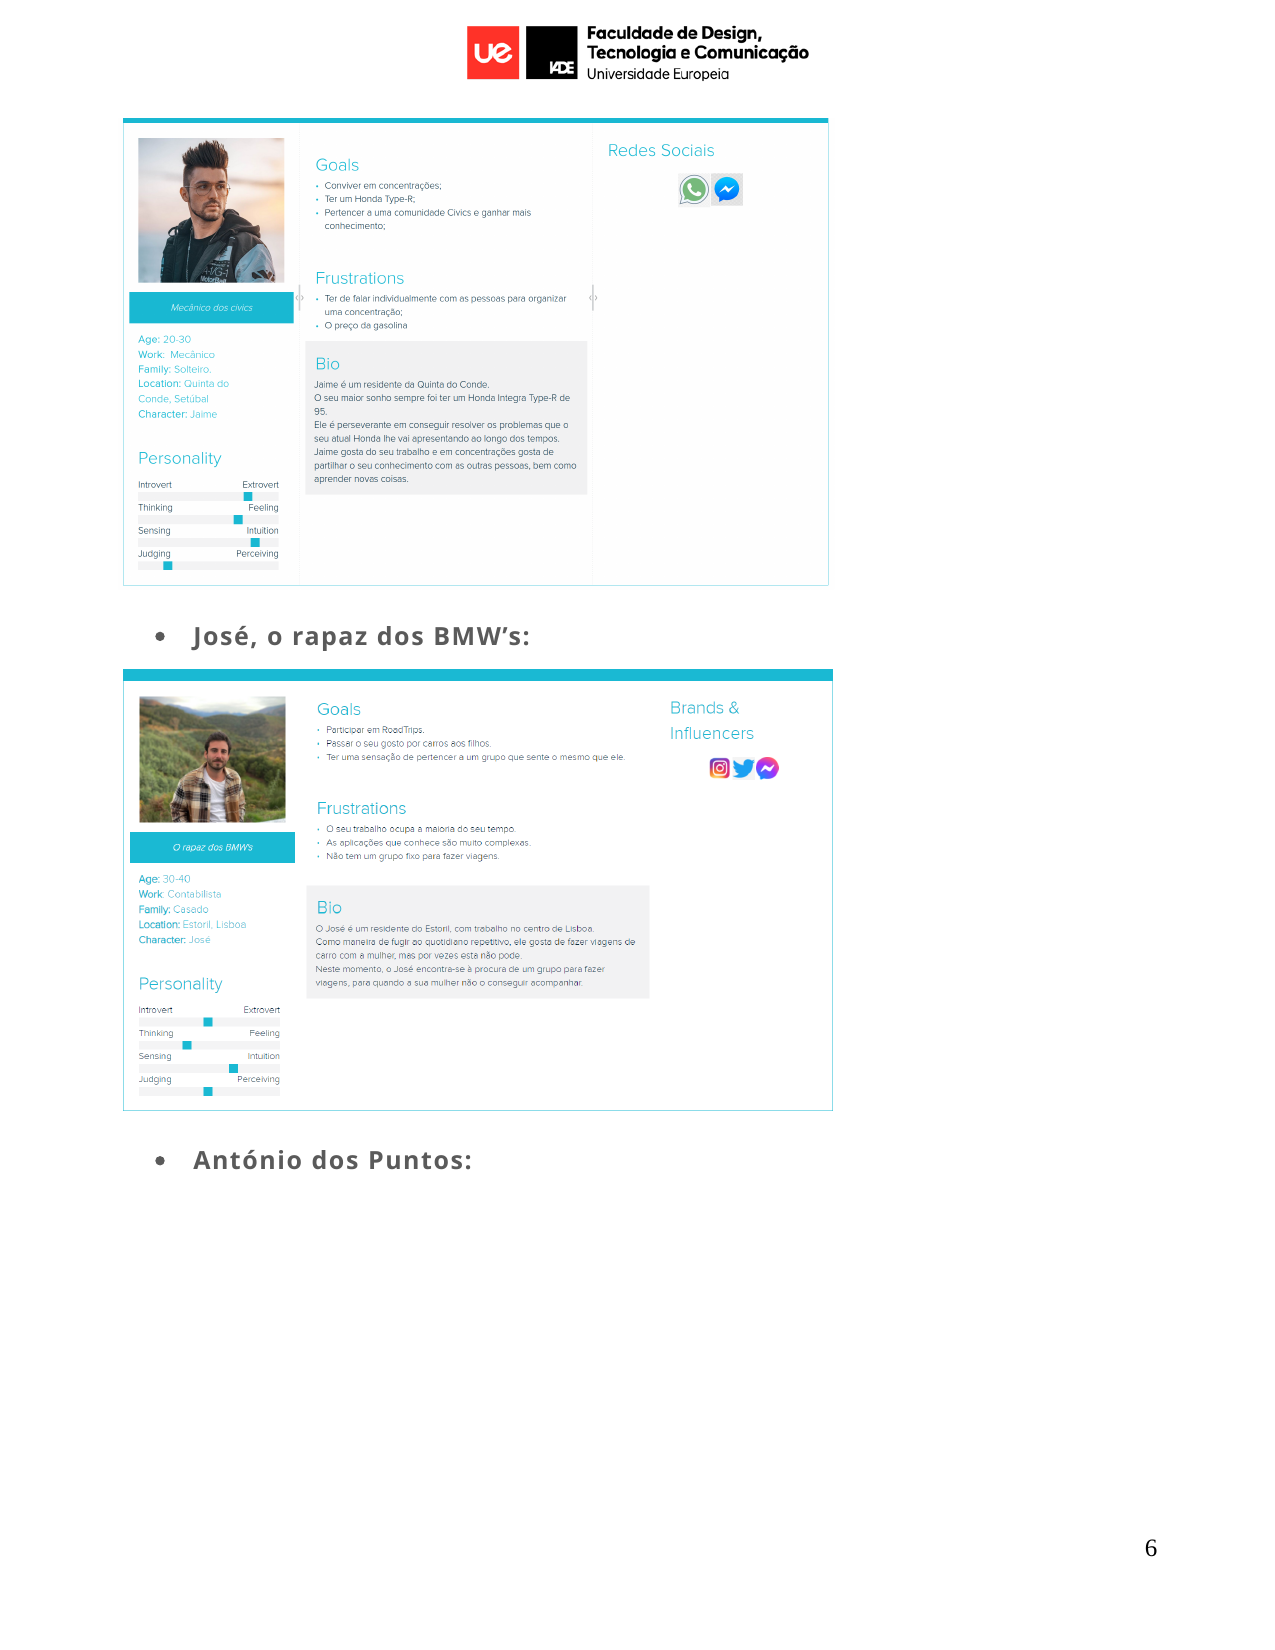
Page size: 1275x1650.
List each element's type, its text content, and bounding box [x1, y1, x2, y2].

picture [118, 669, 836, 1114]
subtitle José, o rapaz dos BMW’s: [156, 618, 1157, 652]
picture [118, 118, 835, 590]
picture [440, 5, 835, 101]
subtitle António dos Puntos: [156, 1143, 1157, 1177]
